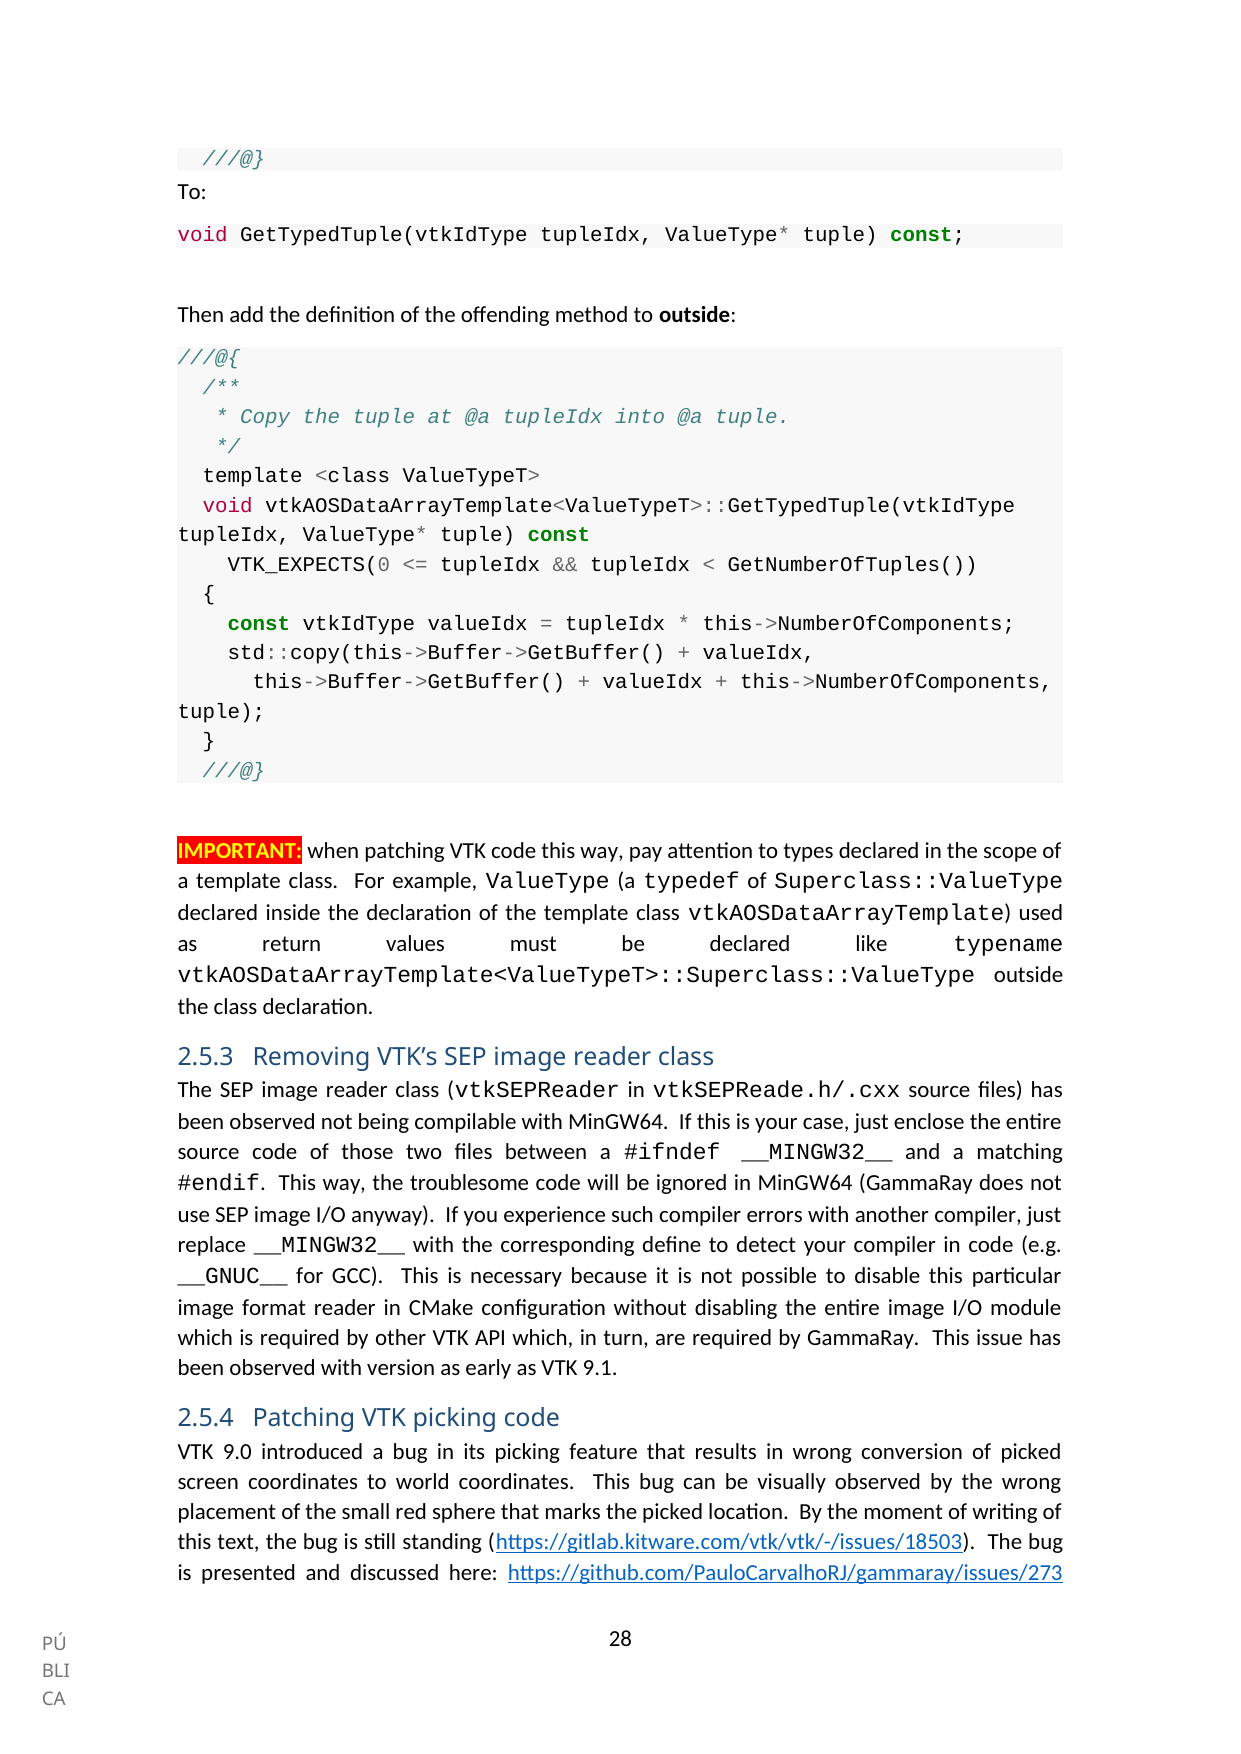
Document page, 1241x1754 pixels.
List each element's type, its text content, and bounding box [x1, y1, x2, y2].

text { [177, 583, 1063, 607]
text std::copy(this->Buffer->GetBuffer() + valueIdx, [177, 642, 1063, 666]
text } [177, 730, 1063, 754]
text Then add the definition of the offending method to outside: [177, 300, 1063, 328]
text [177, 1437, 1063, 1586]
text VTK_EXPECTS(0 <= tupleIdx && tupleIdx < GetNumberOfTuples()) [177, 553, 1063, 577]
text /** [177, 377, 1063, 400]
text template <class ValueTypeT> [177, 465, 1063, 489]
text ///@} [177, 148, 1063, 171]
subtitle Patching VTK picking code [177, 1400, 1063, 1434]
text * Copy the tuple at @a tupleIdx into @a tuple. [177, 406, 1063, 430]
text this->Buffer->GetBuffer() + valueIdx + this->NumberOfComponents, tuple); [177, 671, 1063, 724]
text To: [177, 177, 1063, 205]
subtitle Removing VTK’s SEP image reader class [177, 1039, 1063, 1073]
text IMPORTANT: when patching VTK code this way, pay attention to types declared in the scope of a template class. For example, ValueType (a typedef of Superclass::ValueType declared inside the declaration of the template class vtkAOSDataArrayTemplate) used as return values must be declared like typename vtkAOSDataArrayTemplate<ValueTypeT>::Superclass::ValueType outside the class declaration. [177, 836, 1063, 1020]
text const vtkIdType valueIdx = tupleIdx * this->NumberOfComponents; [177, 612, 1063, 636]
text void GetTypedTuple(vtkIdType tupleIdx, ValueType* tuple) const; [177, 224, 1063, 248]
text ///@{ [177, 347, 1063, 371]
text ///@} [177, 760, 1063, 783]
text void vtkAOSDataArrayTemplate<ValueTypeT>::GetTypedTuple(vtkIdType tupleIdx, ValueType* tuple) const [177, 494, 1063, 548]
text */ [177, 436, 1063, 459]
text The SEP image reader class (vtkSEPReader in vtkSEPReade.h/.cxx source files) has been observed not being compilable with MinGW64. If this is your case, just enclose the entire source code of those two files between a #ifndef __MINGW32__ and a matching #endif. This way, the troublesome code will be ignored in MinGW64 (GammaRay does not use SEP image I/O anyway). If you experience such compiler errors with another compiler, just replace __MINGW32__ with the corresponding define to detect your compiler in code (e.g. __GNUC__ for GCC). This is necessary because it is not possible to disable this particular image format reader in CMake configuration without disabling the entire image I/O module which is required by other VTK API which, in turn, are required by GammaRay. This issue has been observed with version as early as VTK 9.1. [177, 1076, 1063, 1381]
